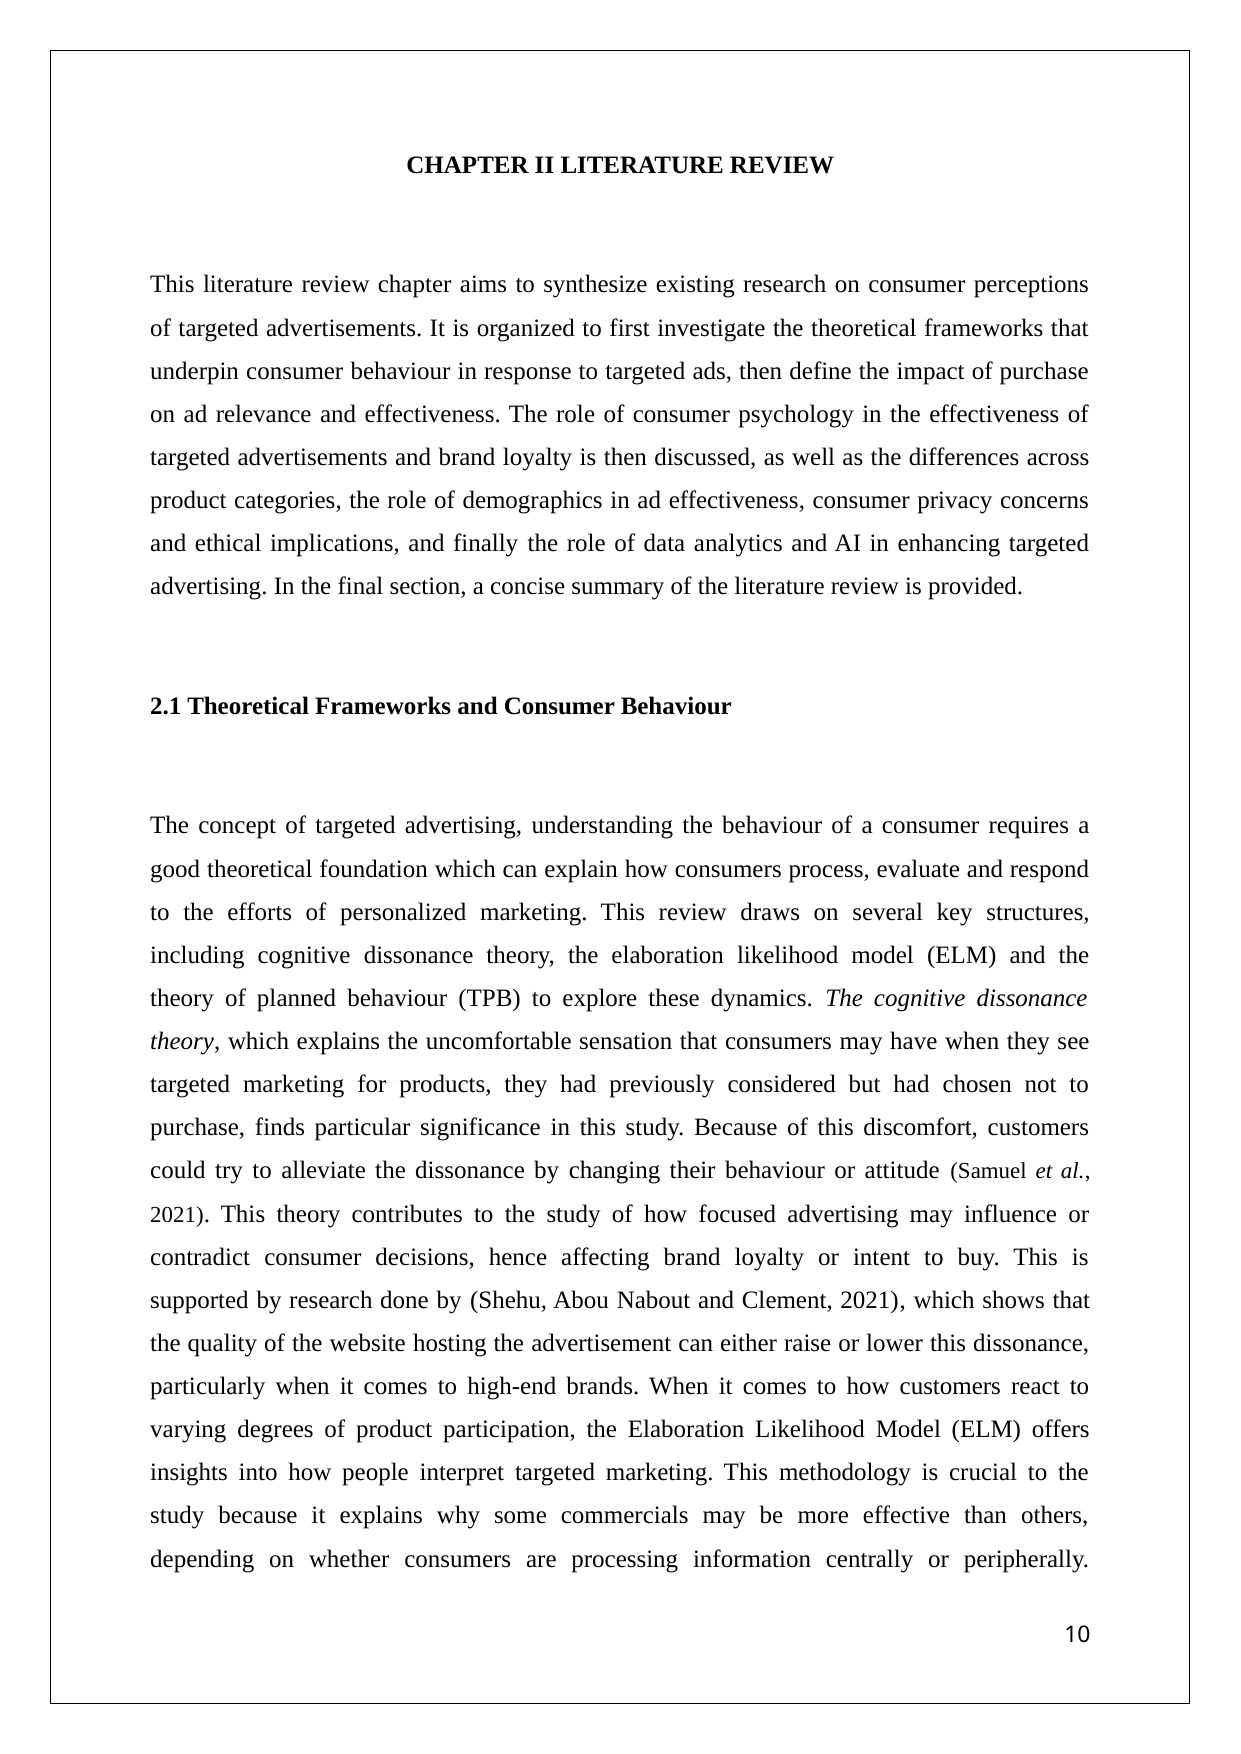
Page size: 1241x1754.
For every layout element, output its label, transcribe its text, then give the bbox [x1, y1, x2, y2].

text This literature review chapter aims to synthesize existing research on consumer perceptions of targeted advertisements. It is organized to first investigate the theoretical frameworks that underpin consumer behaviour in response to targeted ads, then define the impact of purchase on ad relevance and effectiveness. The role of consumer psychology in the effectiveness of targeted advertisements and brand loyalty is then discussed, as well as the differences across product categories, the role of demographics in ad effectiveness, consumer privacy concerns and ethical implications, and finally the role of data analytics and AI in enhancing targeted advertising. In the final section, a concise summary of the literature review is provided. [150, 269, 1090, 600]
text 2.1 Theoretical Frameworks and Consumer Behaviour [150, 691, 1090, 720]
text CHAPTER II LITERATURE REVIEW [150, 150, 1090, 179]
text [150, 811, 1090, 1572]
